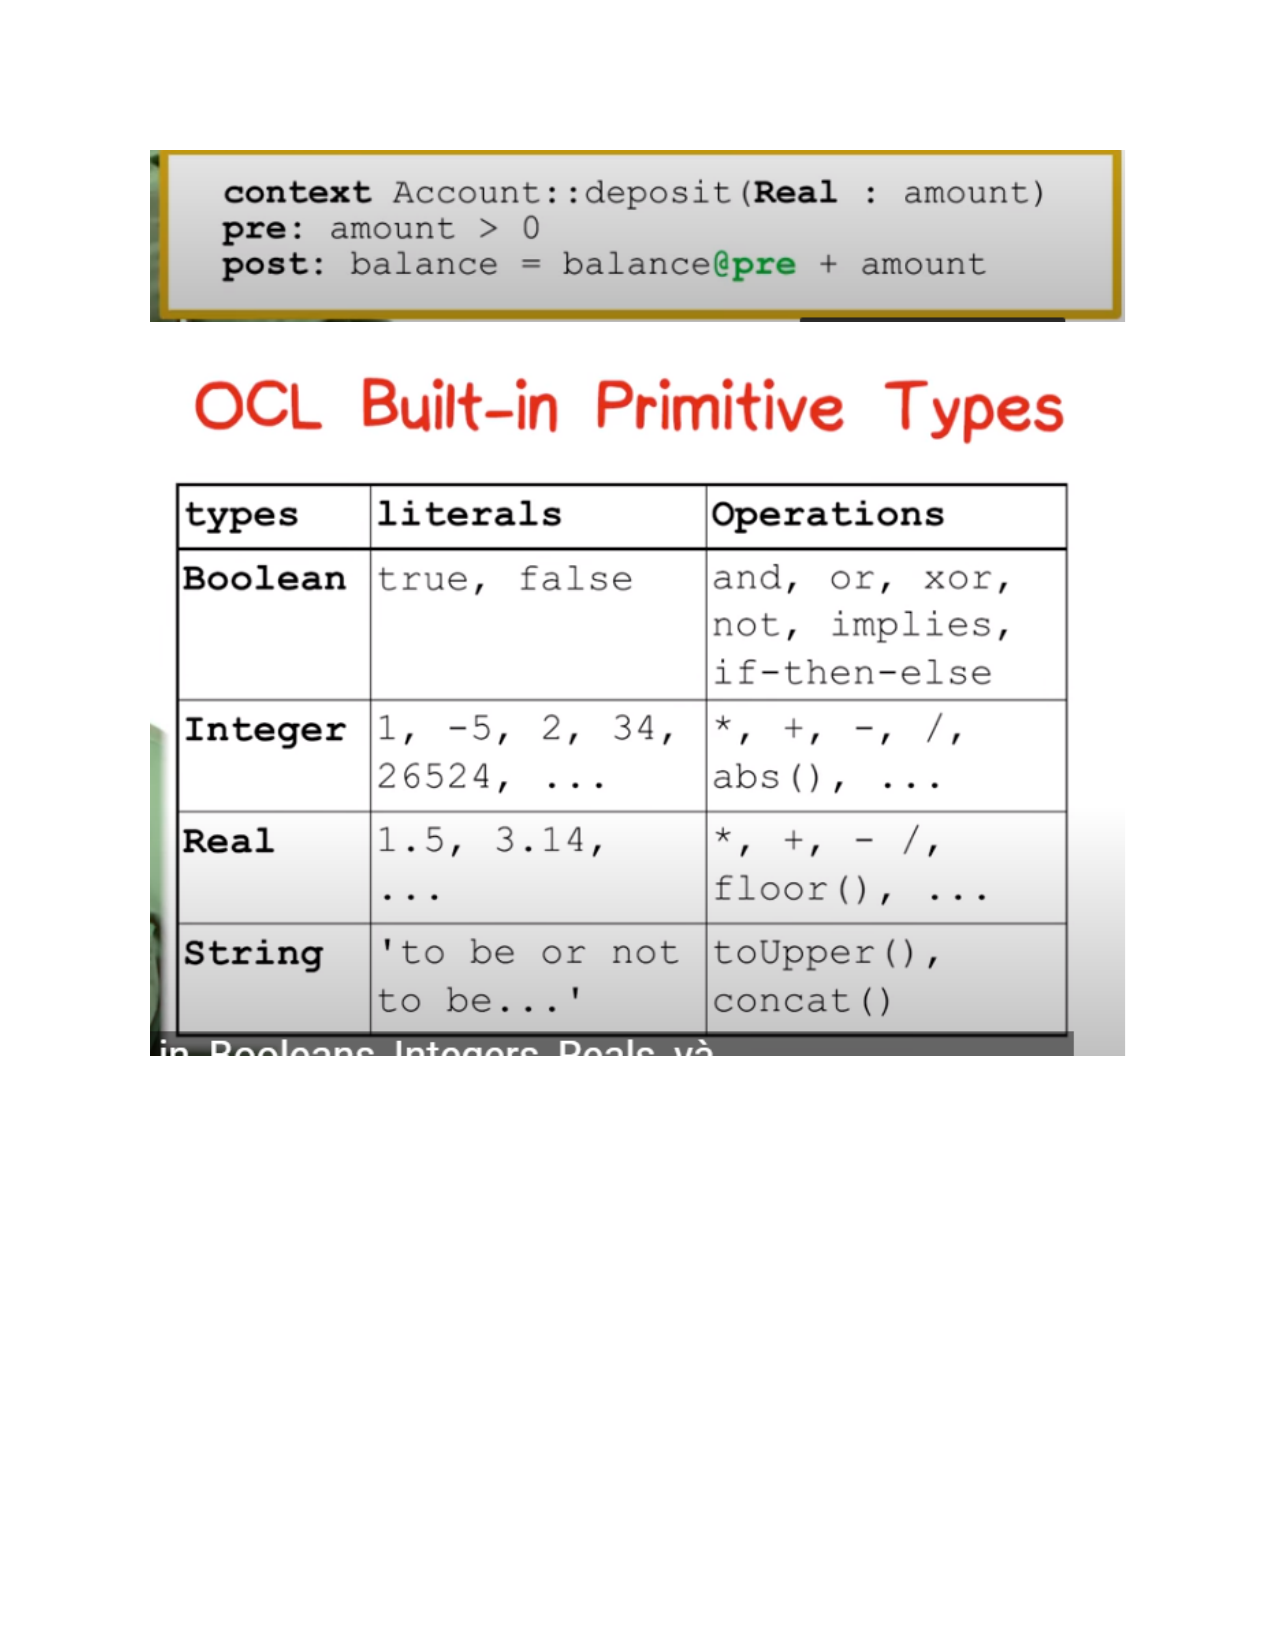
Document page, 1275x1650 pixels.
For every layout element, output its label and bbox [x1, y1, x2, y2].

picture [150, 340, 1125, 1056]
picture [150, 150, 1125, 322]
